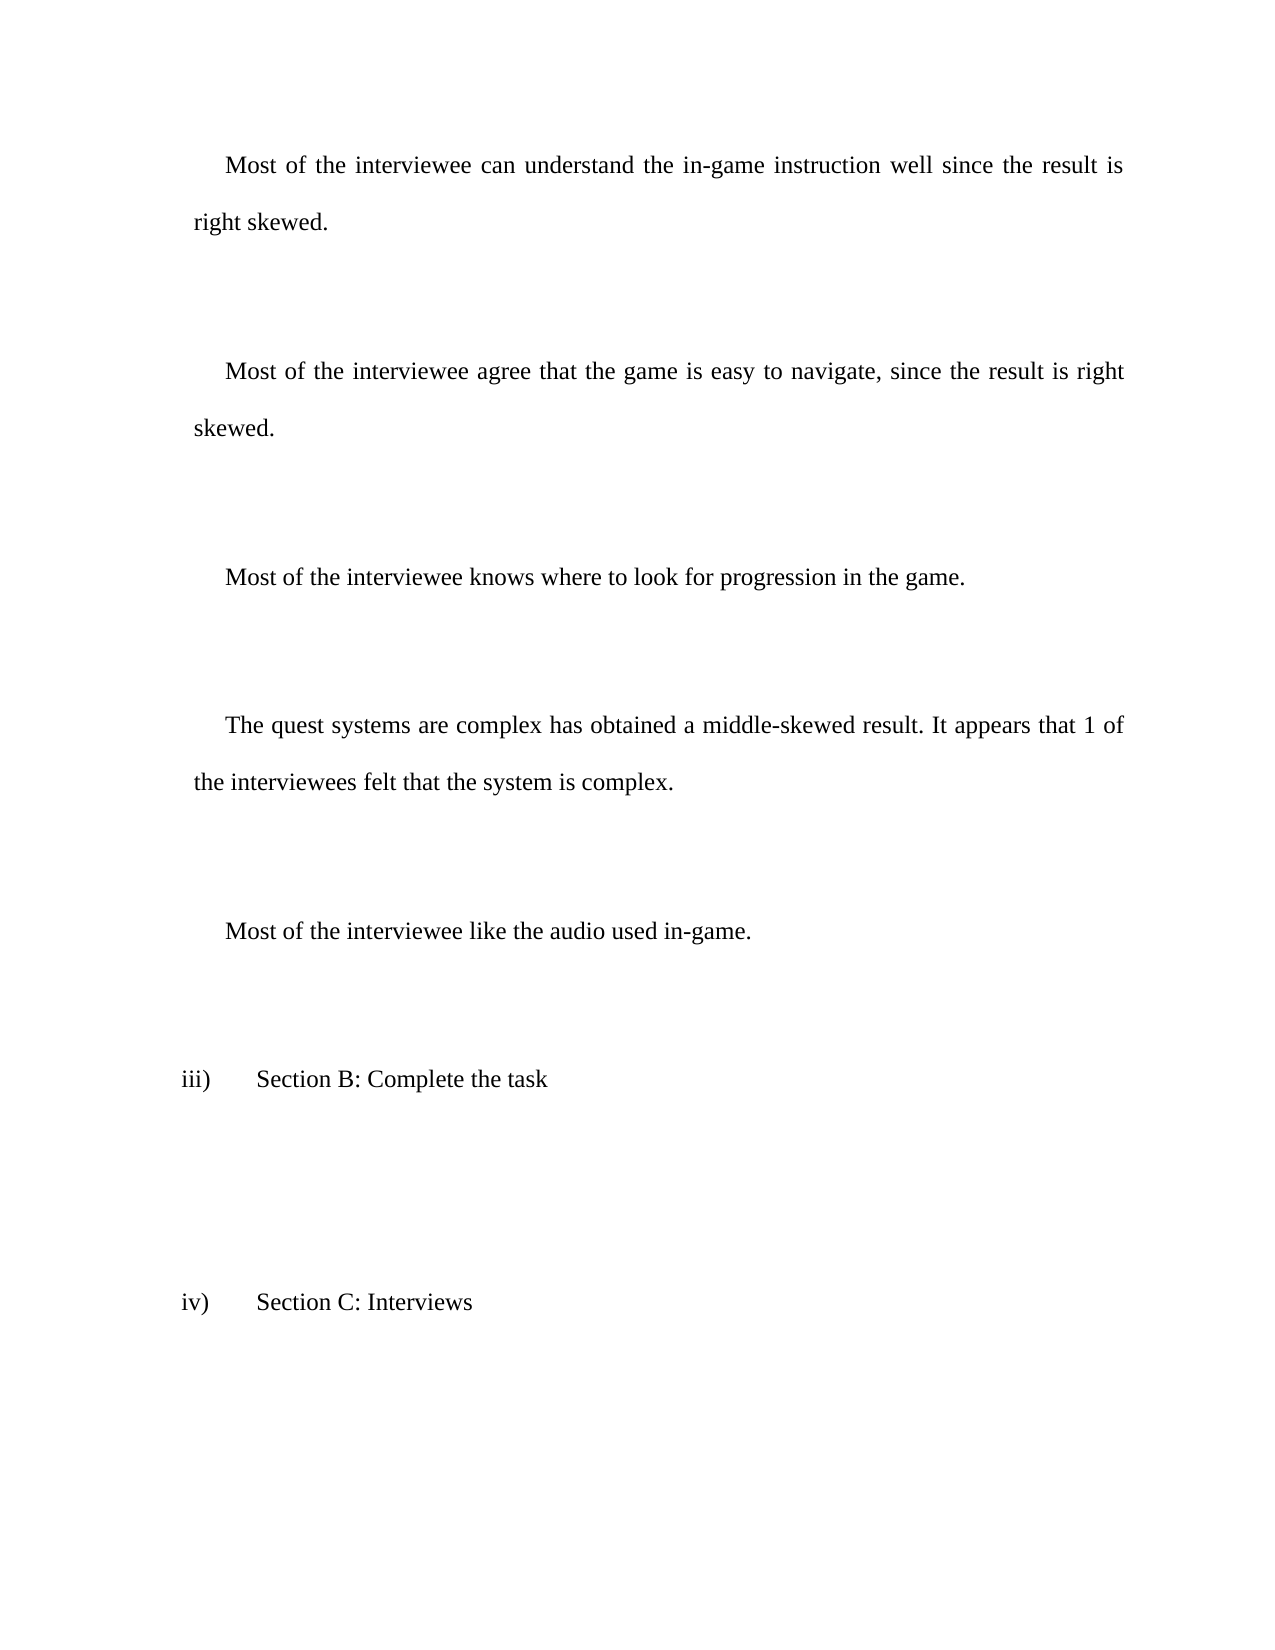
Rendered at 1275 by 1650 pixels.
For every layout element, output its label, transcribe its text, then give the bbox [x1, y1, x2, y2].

subtitle Section B: Complete the task [181, 1064, 1125, 1093]
text The quest systems are complex has obtained a middle-skewed result. It appears that 1 of the interviewees felt that the system is complex. [194, 710, 1125, 796]
text Most of the interviewee knows where to look for progression in the game. [194, 562, 1125, 590]
text Most of the interviewee can understand the in-game instruction well since the result is right skewed. [194, 150, 1125, 236]
subtitle Section C: Interviews [181, 1287, 1125, 1315]
text Most of the interviewee agree that the game is easy to navigate, since the result is right skewed. [194, 356, 1125, 442]
text Most of the interviewee like the audio used in-game. [194, 916, 1125, 944]
